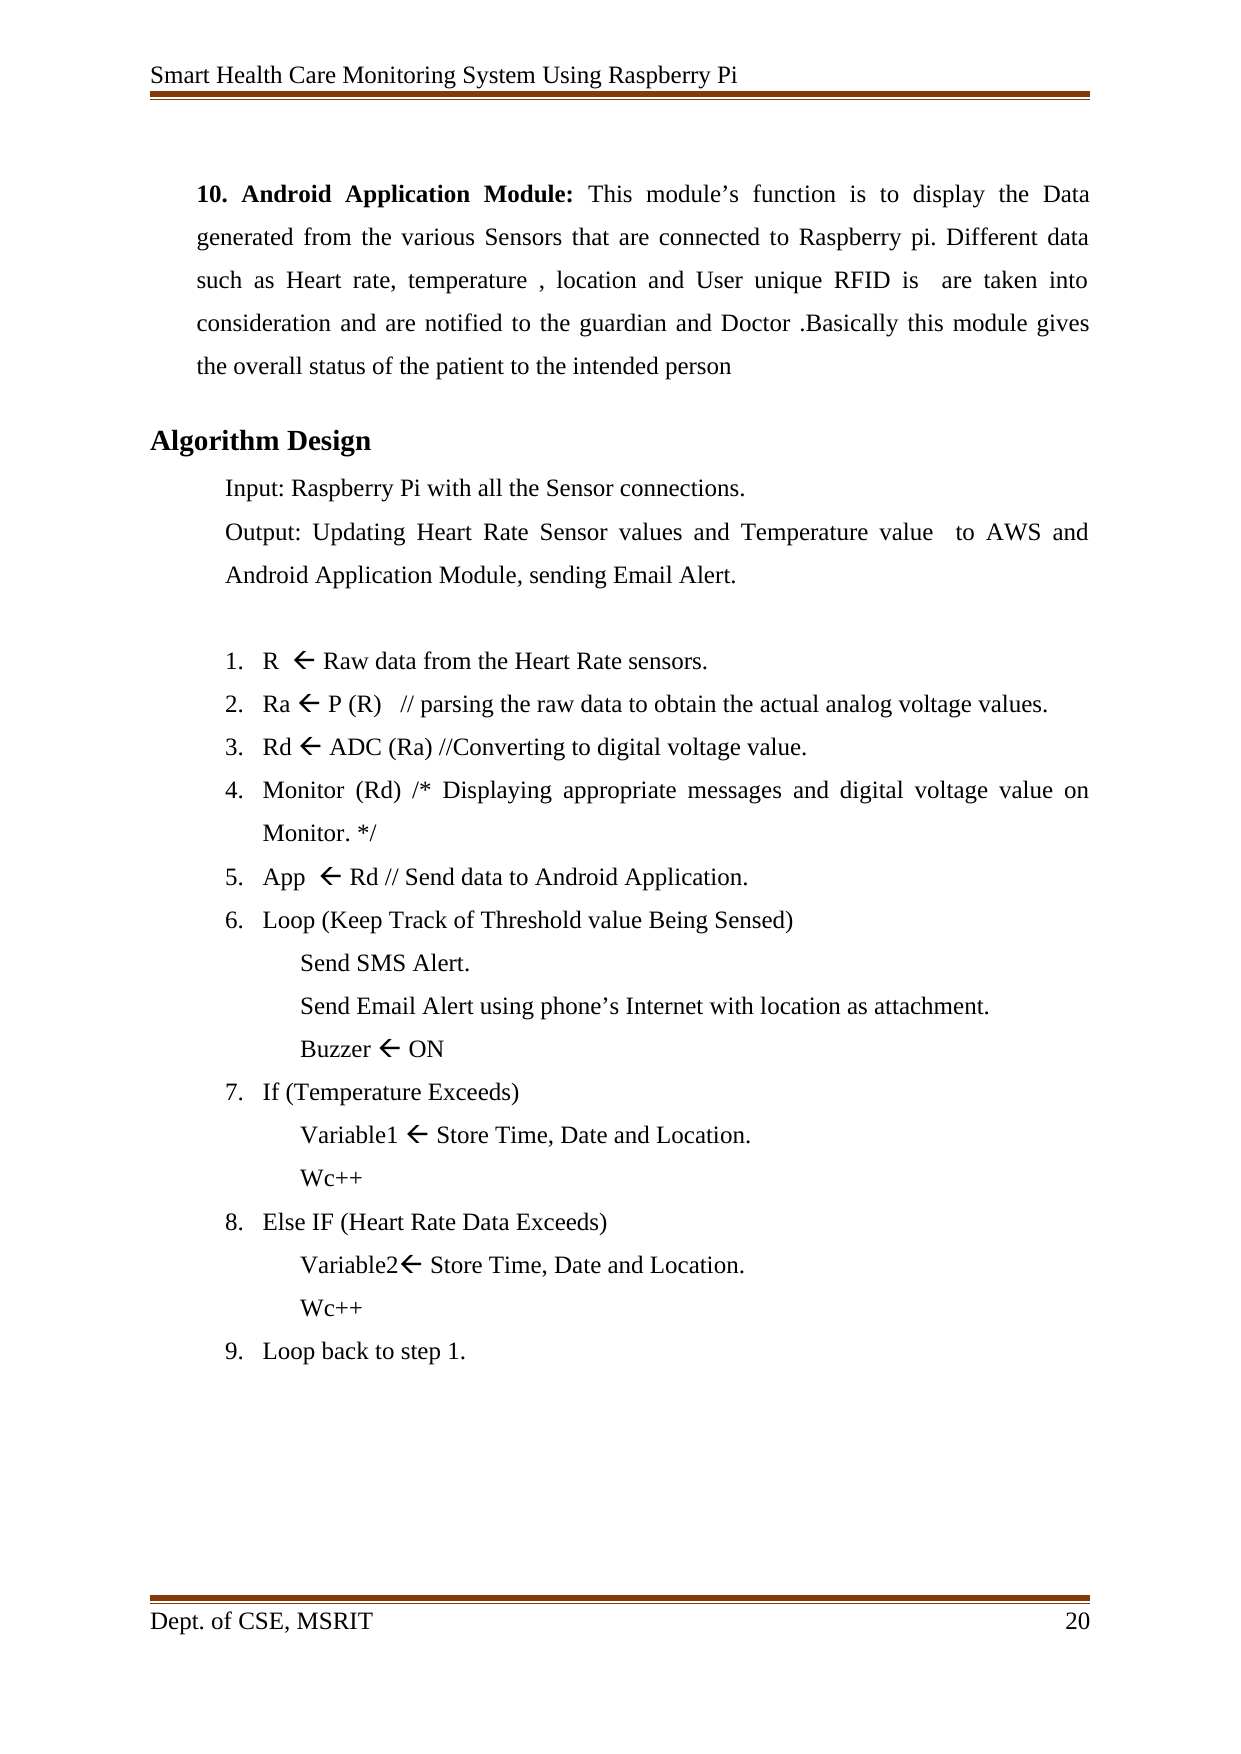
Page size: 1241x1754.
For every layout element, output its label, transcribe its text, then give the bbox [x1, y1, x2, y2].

list App Rd // Send data to Android Application. [225, 862, 1090, 890]
text Variable1 Store Time, Date and Location. [300, 1120, 1090, 1149]
text Wc++ [300, 1163, 1090, 1192]
list Loop back to step 1. [225, 1336, 1090, 1365]
text Output: Updating Heart Rate Sensor values and Temperature value to AWS and Android Application Module, sending Email Alert. [225, 517, 1090, 588]
list Loop (Keep Track of Threshold value Being Sensed) [225, 905, 1090, 933]
text Buzzer ON [300, 1034, 1090, 1063]
list R Raw data from the Heart Rate sensors. [225, 646, 1090, 675]
list Else IF (Heart Rate Data Exceeds) [225, 1207, 1090, 1235]
text Wc++ [300, 1293, 1090, 1322]
text Send Email Alert using phone’s Internet with location as attachment. [300, 991, 1090, 1020]
list If (Temperature Exceeds) [225, 1077, 1090, 1106]
text Send SMS Alert. [300, 948, 1090, 977]
text Algorithm Design [150, 423, 1090, 457]
list Rd ADC (Ra) //Converting to digital voltage value. [225, 732, 1090, 761]
list Monitor (Rd) /* Displaying appropriate messages and digital voltage value on Monitor. */ [225, 775, 1090, 847]
text Variable2 Store Time, Date and Location. [300, 1250, 1090, 1278]
text 10. Android Application Module: This module’s function is to display the Data generated from the various Sensors that are connected to Raspberry pi. Different data such as Heart rate, temperature , location and User unique RFID is are taken into consideration and are notified to the guardian and Doctor .Basically this module gives the overall status of the patient to the intended person [196, 179, 1090, 380]
text Input: Raspberry Pi with all the Sensor connections. [150, 473, 1090, 502]
list Ra P (R) // parsing the raw data to obtain the actual analog voltage values. [225, 689, 1090, 718]
